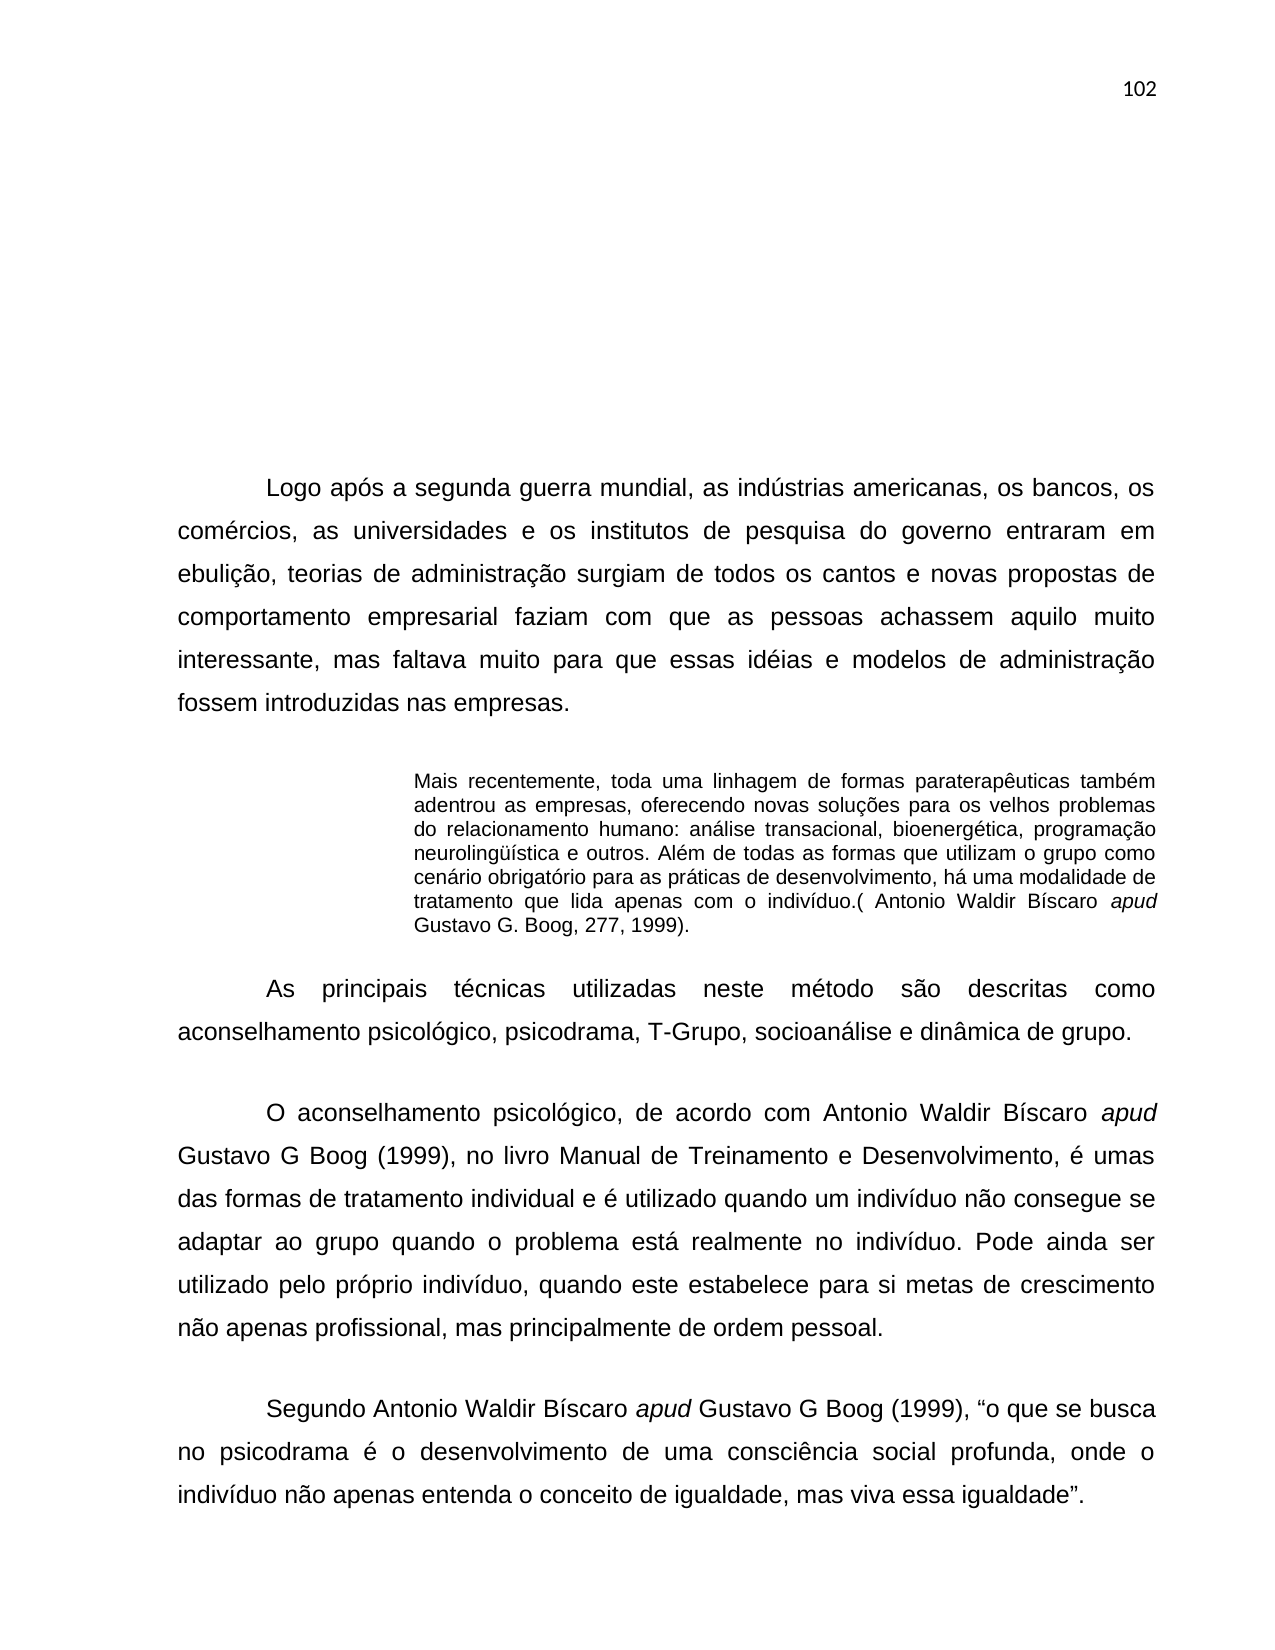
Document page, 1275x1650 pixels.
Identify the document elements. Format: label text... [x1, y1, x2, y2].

text Segundo Antonio Waldir Bíscaro apud Gustavo G Boog (1999), “o que se busca no psicodrama é o desenvolvimento de uma consciência social profunda, onde o indivíduo não apenas entenda o conceito de igualdade, mas viva essa igualdade”. [177, 1394, 1157, 1509]
text O aconselhamento psicológico, de acordo com Antonio Waldir Bíscaro apud Gustavo G Boog (1999), no livro Manual de Treinamento e Desenvolvimento, é umas das formas de tratamento individual e é utilizado quando um indivíduo não consegue se adaptar ao grupo quando o problema está realmente no indivíduo. Pode ainda ser utilizado pelo próprio indivíduo, quando este estabelece para si metas de crescimento não apenas profissional, mas principalmente de ordem pessoal. [177, 1098, 1157, 1342]
text Mais recentemente, toda uma linhagem de formas paraterapêuticas também adentrou as empresas, oferecendo novas soluções para os velhos problemas do relacionamento humano: análise transacional, bioenergética, programação neurolingüística e outros. Além de todas as formas que utilizam o grupo como cenário obrigatório para as práticas de desenvolvimento, há uma modalidade de tratamento que lida apenas com o indivíduo.( Antonio Waldir Bíscaro apud Gustavo G. Boog, 277, 1999). [413, 769, 1157, 936]
text As principais técnicas utilizadas neste método são descritas como aconselhamento psicológico, psicodrama, T-Grupo, socioanálise e dinâmica de grupo. [177, 974, 1157, 1046]
text Logo após a segunda guerra mundial, as indústrias americanas, os bancos, os comércios, as universidades e os institutos de pesquisa do governo entraram em ebulição, teorias de administração surgiam de todos os cantos e novas propostas de comportamento empresarial faziam com que as pessoas achassem aquilo muito interessante, mas faltava muito para que essas idéias e modelos de administração fossem introduzidas nas empresas. [177, 472, 1157, 717]
